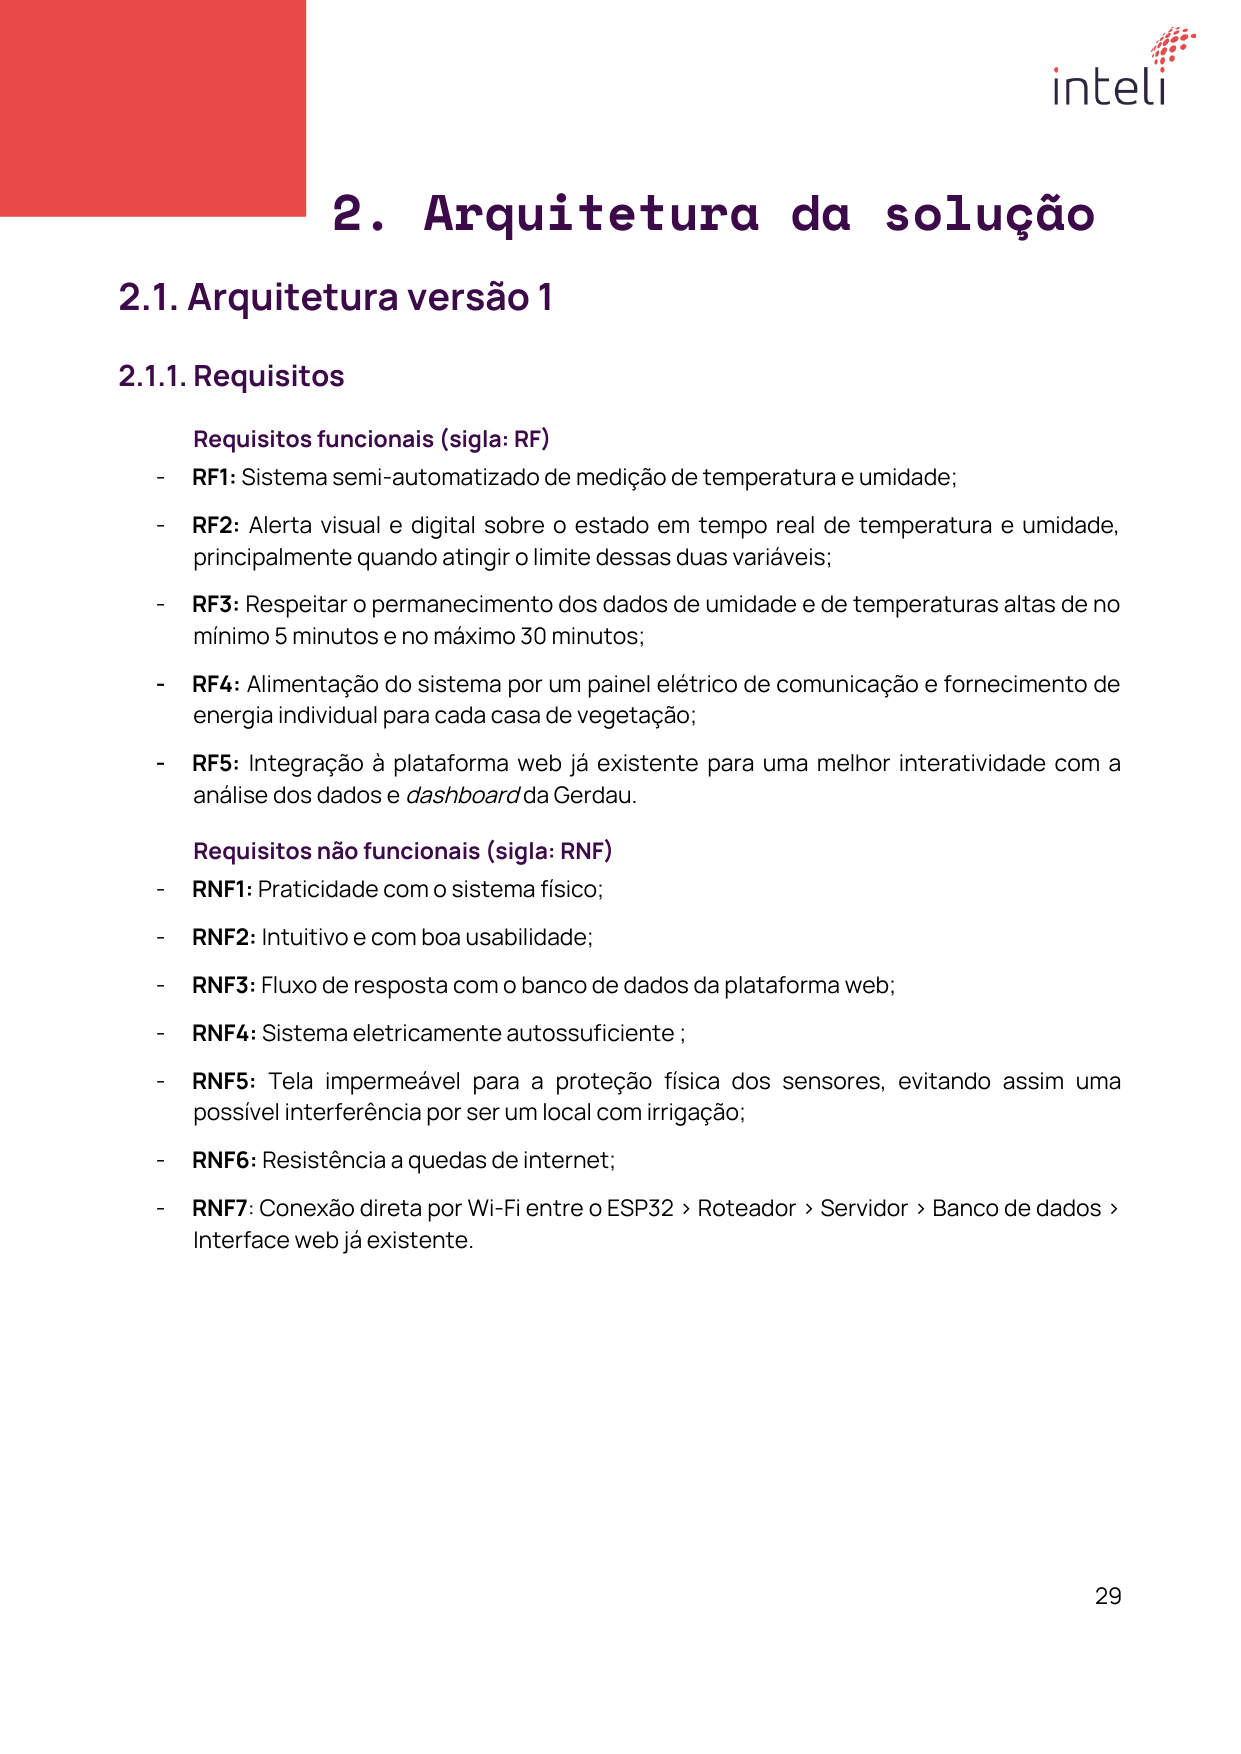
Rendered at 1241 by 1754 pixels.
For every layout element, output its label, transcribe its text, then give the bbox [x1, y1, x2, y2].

list RNF4: Sistema eletricamente autossuficiente ; [156, 1017, 1122, 1048]
list RF4: Alimentação do sistema por um painel elétrico de comunicação e fornecimento de energia individual para cada casa de vegetação; [156, 668, 1122, 731]
subtitle Requisitos não funcionais (sigla: RNF) [193, 835, 1122, 866]
list RNF7: Conexão direta por Wi-Fi entre o ESP32 > Roteador > Servidor > Banco de dados > Interface web já existente. [156, 1192, 1122, 1255]
list RNF3: Fluxo de resposta com o banco de dados da plataforma web; [156, 969, 1122, 1000]
list RF2: Alerta visual e digital sobre o estado em tempo real de temperatura e umidade, principalmente quando atingir o limite dessas duas variáveis; [156, 509, 1122, 572]
list RNF6: Resistência a quedas de internet; [156, 1144, 1122, 1176]
subtitle 2. Arquitetura da solução [118, 174, 1122, 248]
list RNF1: Praticidade com o sistema físico; [156, 873, 1122, 904]
subtitle Requisitos funcionais (sigla: RF) [193, 423, 1122, 454]
subtitle 2.1. Arquitetura versão 1 [118, 271, 1122, 322]
picture [1054, 27, 1197, 105]
picture [0, 0, 307, 217]
list RF1: Sistema semi-automatizado de medição de temperatura e umidade; [156, 461, 1122, 492]
list RF3: Respeitar o permanecimento dos dados de umidade e de temperaturas altas de no mínimo 5 minutos e no máximo 30 minutos; [156, 588, 1122, 651]
list RNF5: Tela impermeável para a proteção física dos sensores, evitando assim uma possível interferência por ser um local com irrigação; [156, 1065, 1122, 1128]
list RF5: Integração à plataforma web já existente para uma melhor interatividade com a análise dos dados e dashboard da Gerdau. [156, 747, 1122, 810]
subtitle 2.1.1. Requisitos [118, 355, 1122, 395]
list RNF2: Intuitivo e com boa usabilidade; [156, 921, 1122, 952]
